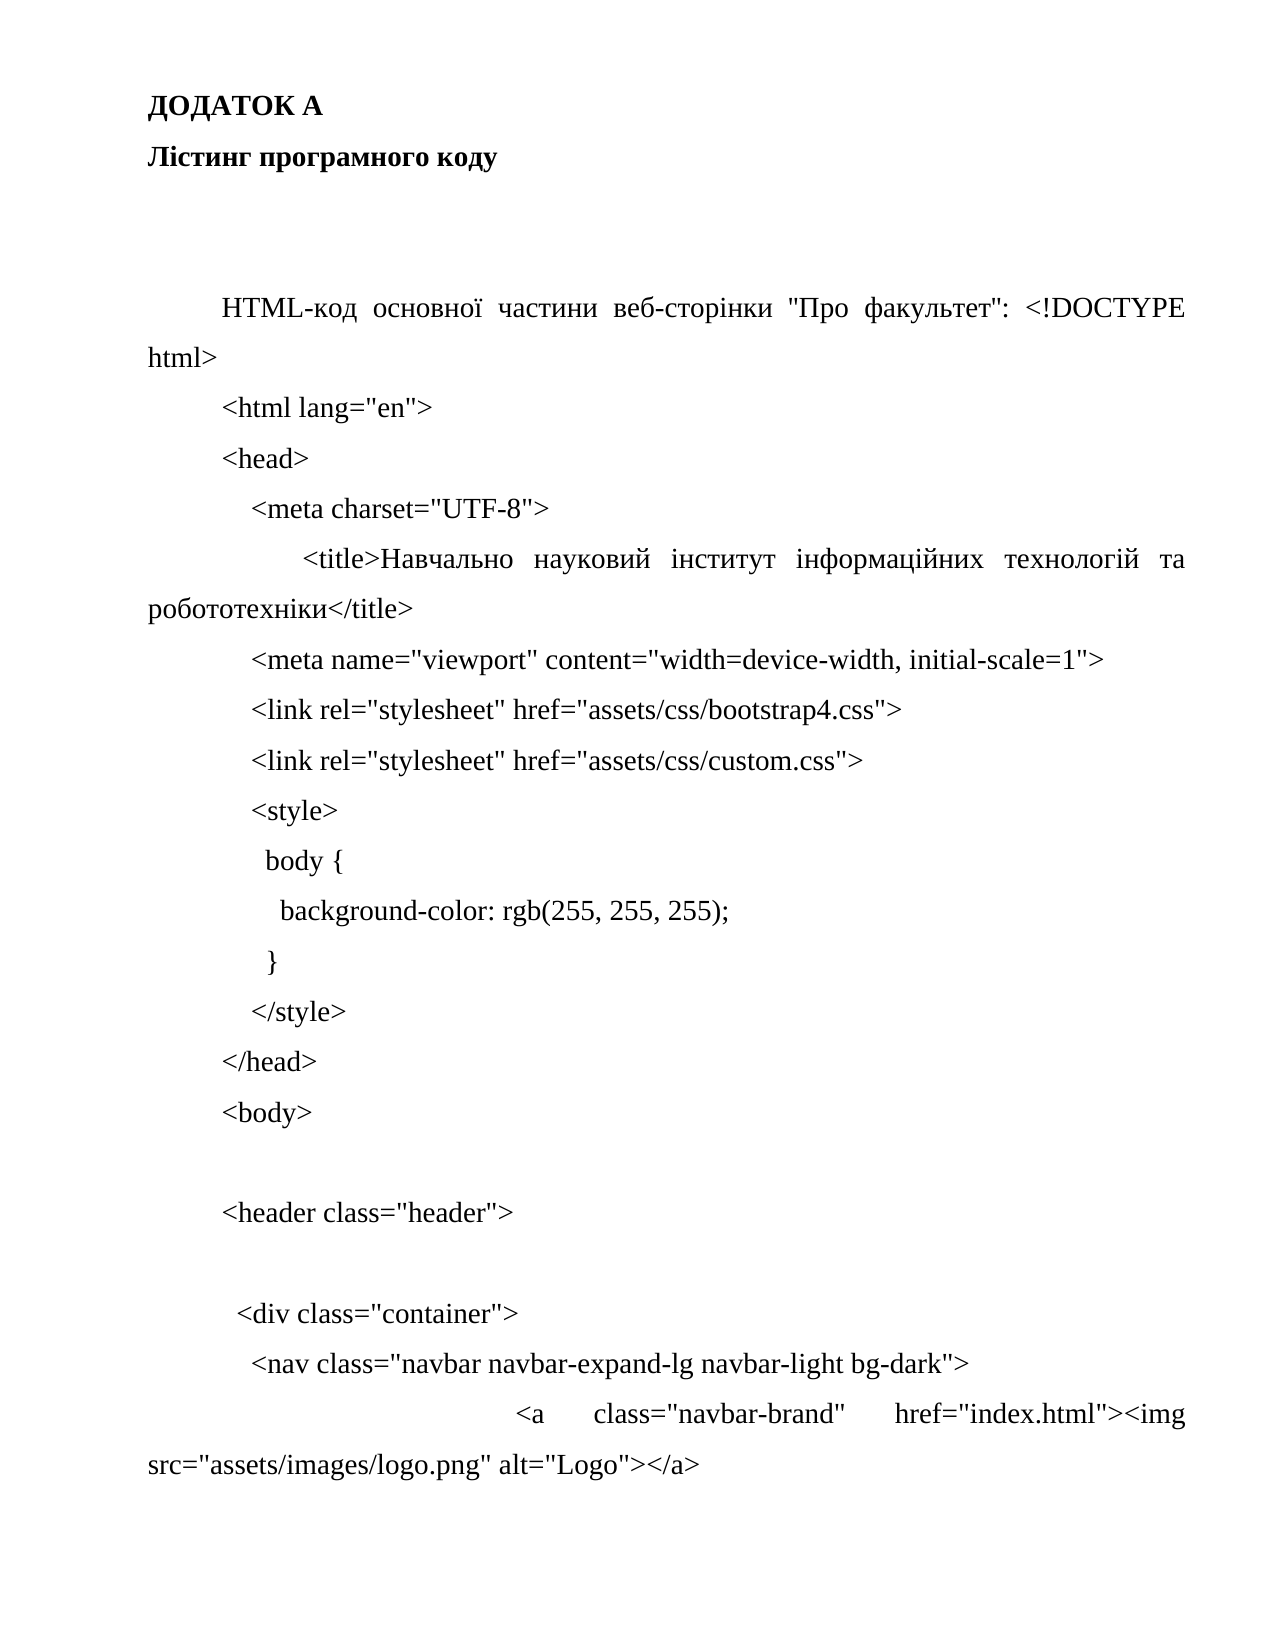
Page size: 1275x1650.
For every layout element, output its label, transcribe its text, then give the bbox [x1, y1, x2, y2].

text HTML-код основної частини веб-сторінки ''Про факультет'': <!DOCTYPE html> [148, 290, 1186, 374]
text <body> [148, 1095, 1186, 1128]
text </style> [148, 994, 1186, 1028]
subtitle Лістинг програмного коду [148, 139, 1186, 172]
text <meta name="viewport" content="width=device-width, initial-scale=1"> [148, 642, 1186, 676]
text body { [148, 843, 1186, 877]
text </head> [148, 1044, 1186, 1078]
text <style> [148, 793, 1186, 826]
text <header class="header"> [148, 1195, 1186, 1229]
text <link rel="stylesheet" href="assets/css/bootstrap4.css"> [148, 692, 1186, 726]
text <meta charset="UTF-8"> [148, 491, 1186, 524]
text <nav class="navbar navbar-expand-lg navbar-light bg-dark"> [148, 1346, 1186, 1380]
text <div class="container"> [148, 1296, 1186, 1329]
text background-color: rgb(255, 255, 255); [148, 893, 1186, 927]
text <a class="navbar-brand" href="index.html"><img src="assets/images/logo.png" alt="Logo"></a> [148, 1397, 1186, 1481]
text <title>Навчально науковий інститут інформаційних технологій та робототехніки</title> [148, 541, 1186, 625]
text } [148, 944, 1186, 977]
subtitle ДОДАТОК А [148, 88, 1186, 122]
text <html lang="en"> [148, 390, 1186, 424]
text <link rel="stylesheet" href="assets/css/custom.css"> [148, 743, 1186, 776]
text <head> [148, 441, 1186, 474]
